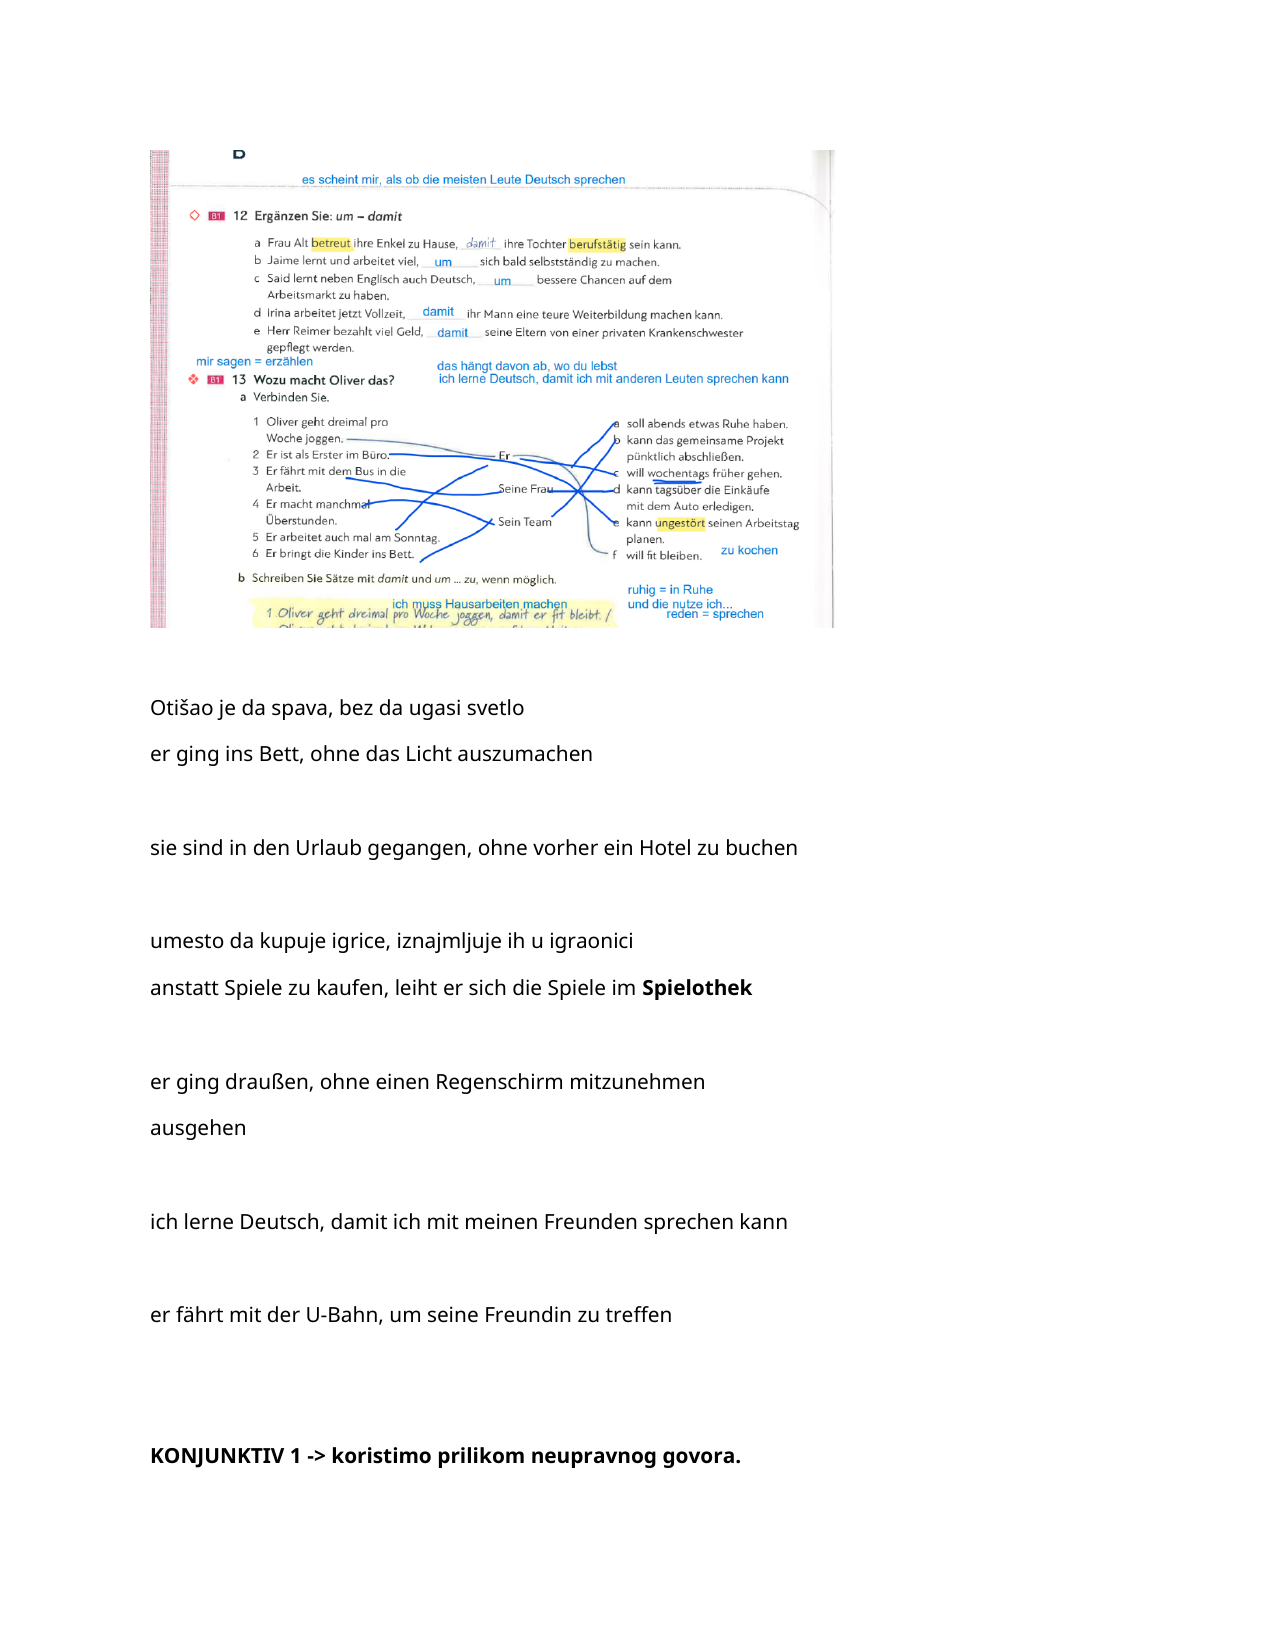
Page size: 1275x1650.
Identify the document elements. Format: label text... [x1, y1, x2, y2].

text sie sind in den Urlaub gegangen, ohne vorher ein Hotel zu buchen [150, 833, 1125, 861]
text anstatt Spiele zu kaufen, leiht er sich die Spiele im Spielothek [150, 973, 1125, 1002]
text er fährt mit der U-Bahn, um seine Freundin zu treffen [150, 1301, 1125, 1329]
text ausgehen [150, 1113, 1125, 1142]
text KONJUNKTIV 1 -> koristimo prilikom neupravnog govora. [150, 1441, 1125, 1469]
text Otišao je da spava, bez da ugasi svetlo [150, 693, 1125, 721]
picture [150, 150, 836, 628]
text er ging ins Bett, ohne das Licht auszumachen [150, 739, 1125, 768]
text umesto da kupuje igrice, iznajmljuje ih u igraonici [150, 926, 1125, 955]
text ich lerne Deutsch, damit ich mit meinen Freunden sprechen kann [150, 1207, 1125, 1236]
text er ging draußen, ohne einen Regenschirm mitzunehmen [150, 1067, 1125, 1095]
